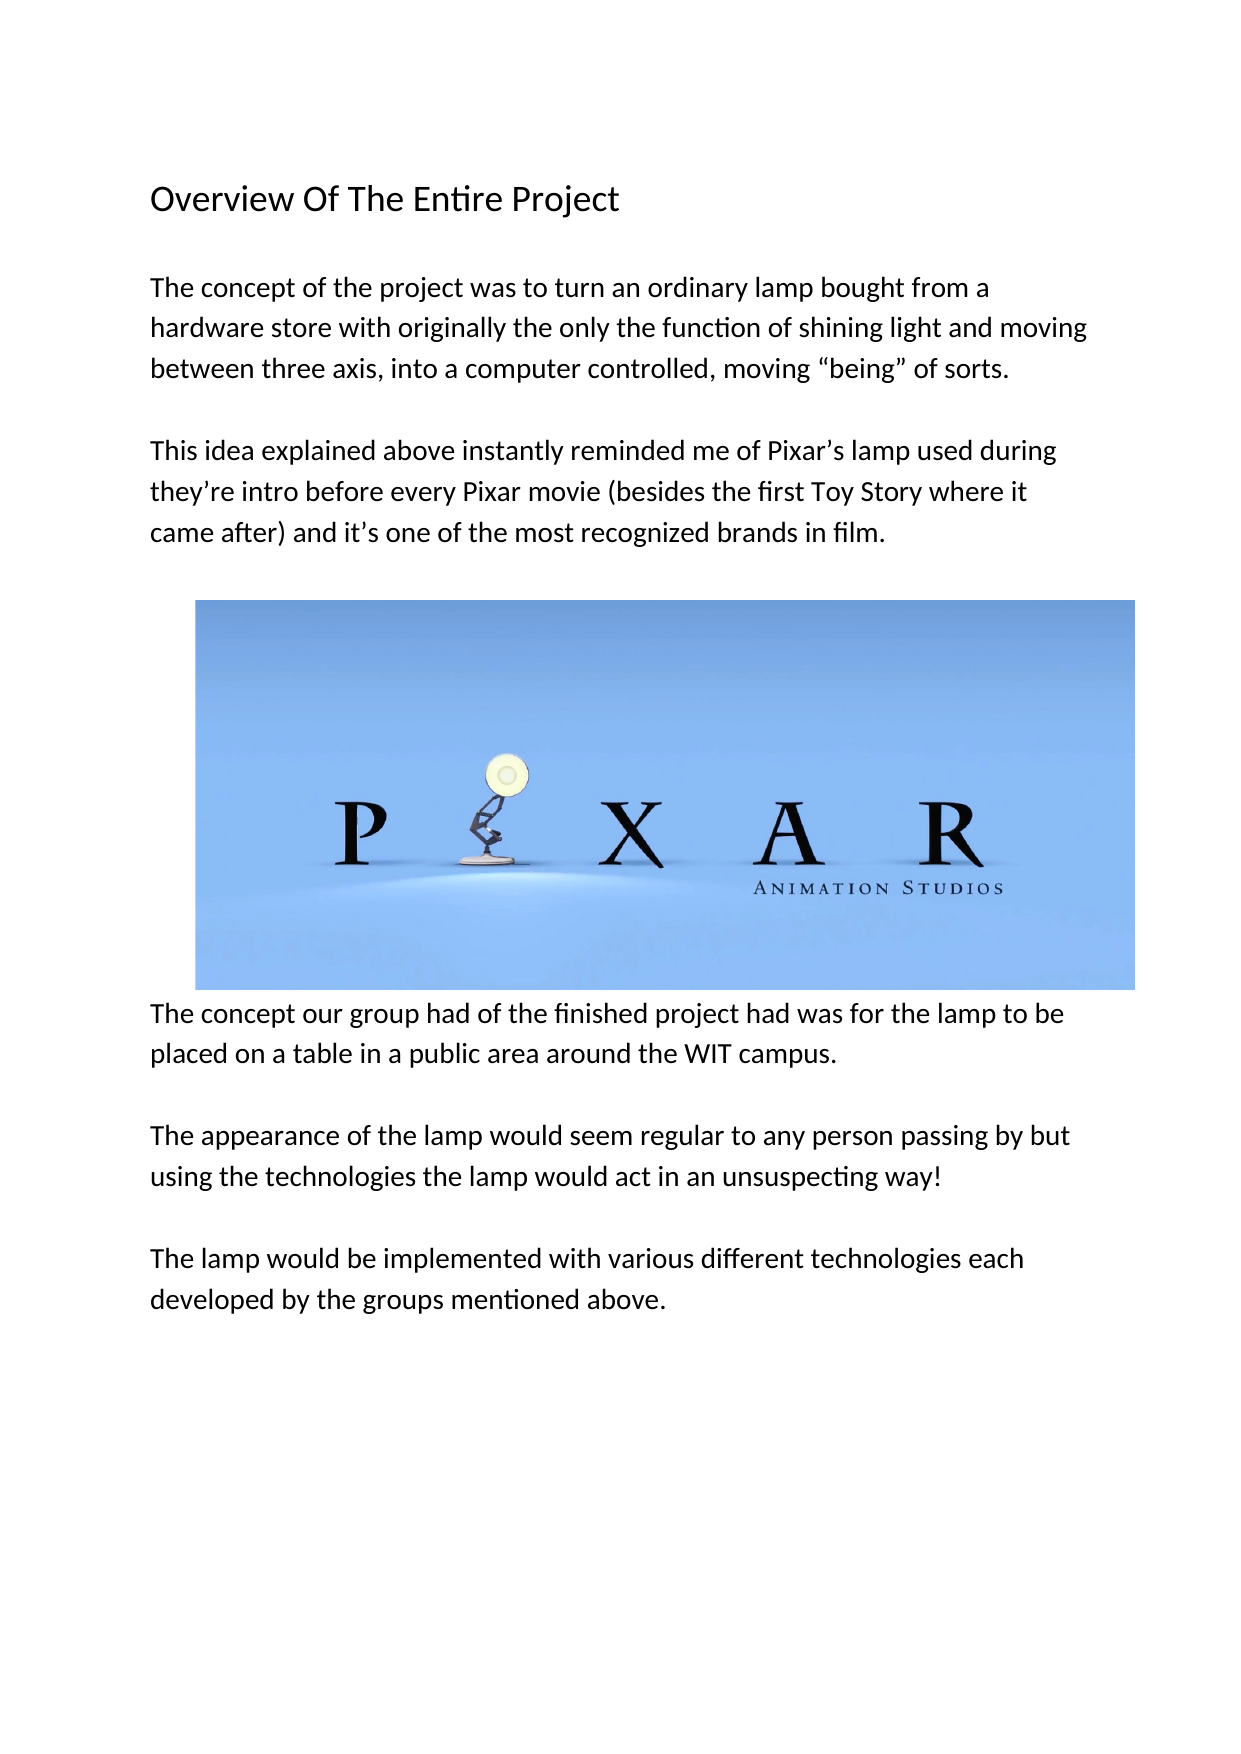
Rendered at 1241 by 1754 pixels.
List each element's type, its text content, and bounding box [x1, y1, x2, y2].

text The concept of the project was to turn an ordinary lamp bought from a hardware store with originally the only the function of shining light and moving between three axis, into a computer controlled, moving “being” of sorts. [150, 269, 1090, 386]
picture [195, 600, 1135, 990]
text The lamp would be implemented with various different technologies each developed by the groups mentioned above. [150, 1240, 1090, 1317]
subtitle Overview Of The Entire Project [150, 175, 1090, 221]
text The appearance of the lamp would seem regular to any person passing by but using the technologies the lamp would act in an unsuspecting way! [150, 1117, 1090, 1194]
text This idea explained above instantly reminded me of Pixar’s lamp used during they’re intro before every Pixar movie (besides the first Toy Story where it came after) and it’s one of the most recognized brands in film. [150, 432, 1090, 550]
